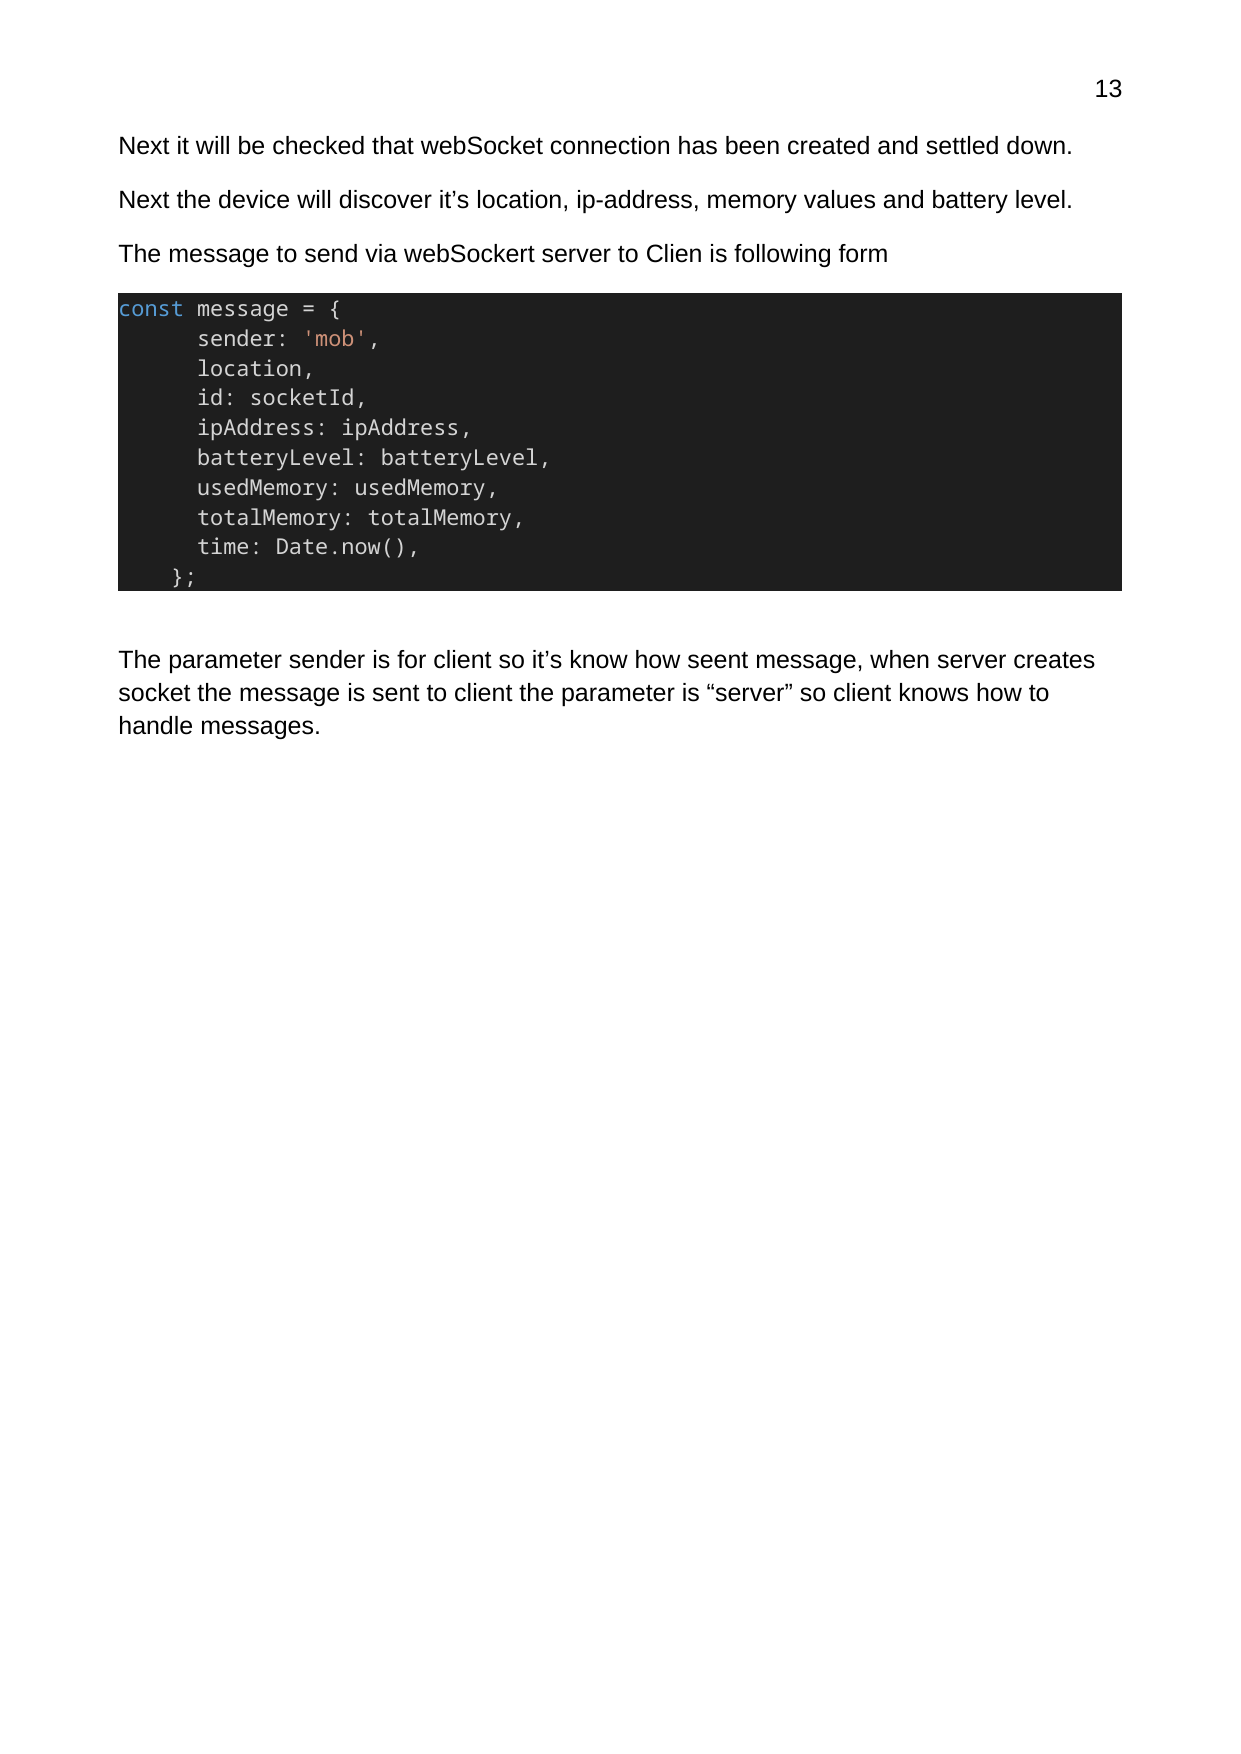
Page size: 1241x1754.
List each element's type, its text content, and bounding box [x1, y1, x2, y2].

text The message to send via webSockert server to Clien is following form [118, 239, 1122, 268]
text Next the device will discover it’s location, ip-address, memory values and battery level. [118, 185, 1122, 214]
text totalMemory: totalMemory, [118, 501, 1122, 531]
text sender: 'mob', [118, 323, 1122, 352]
text time: Date.now(), [118, 531, 1122, 561]
text ipAddress: ipAddress, [118, 412, 1122, 442]
text location, [118, 352, 1122, 382]
text id: socketId, [118, 382, 1122, 412]
text Next it will be checked that webSocket connection has been created and settled down. [118, 131, 1122, 160]
text }; [118, 561, 1122, 591]
text batteryLevel: batteryLevel, [118, 442, 1122, 472]
text const message = { [118, 293, 1122, 323]
text usedMemory: usedMemory, [118, 472, 1122, 501]
text The parameter sender is for client so it’s know how seent message, when server creates socket the message is sent to client the parameter is “server” so client knows how to handle messages. [118, 645, 1122, 739]
